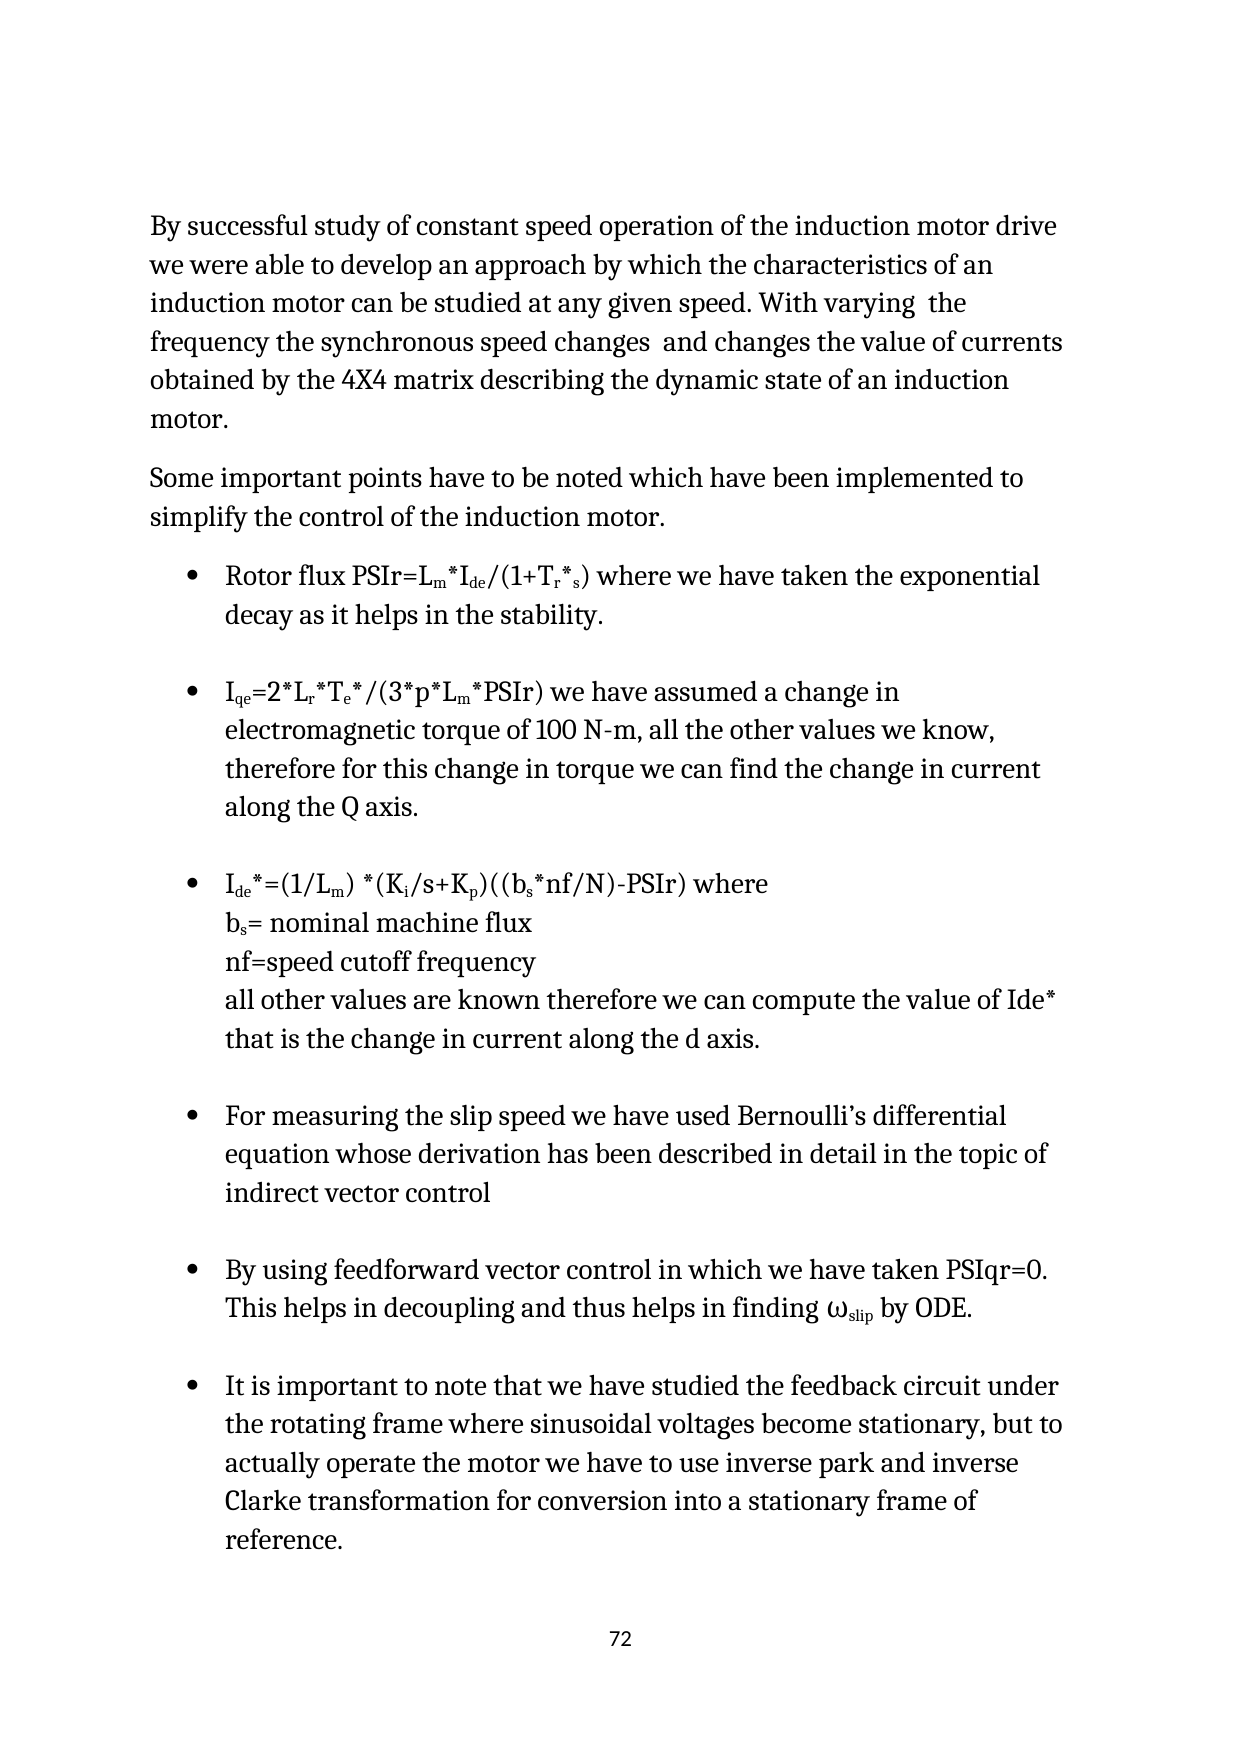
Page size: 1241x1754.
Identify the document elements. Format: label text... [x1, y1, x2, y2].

text Some important points have to be noted which have been implemented to simplify the control of the induction motor. [150, 461, 1090, 533]
list Iqe=2*Lr*Te*/(3*p*Lm*PSIr) we have assumed a change in electromagnetic torque of 100 N-m, all the other values we know, therefore for this change in torque we can find the change in current along the Q axis. [187, 675, 1090, 824]
list all other values are known therefore we can compute the value of Ide* that is the change in current along the d axis. [225, 983, 1090, 1055]
list nf=speed cutoff frequency [225, 945, 1090, 978]
list It is important to note that we have studied the feedback circuit under the rotating frame where sinusoidal voltages become stationary, but to actually operate the motor we have to use inverse park and inverse Clarke transformation for conversion into a stationary frame of reference. [187, 1369, 1090, 1556]
list bs= nominal machine flux [225, 906, 1090, 940]
list This helps in decoupling and thus helps in finding ωslip by ODE. [225, 1292, 1090, 1325]
list Ide*=(1/Lm) *(Ki/s+Kp)((bs*nf/N)-PSIr) where [187, 868, 1090, 901]
list By using feedforward vector control in which we have taken PSIqr=0. [187, 1253, 1090, 1287]
list Rotor flux PSIr=Lm*Ide/(1+Tr*s) where we have taken the exponential decay as it helps in the stability. [187, 559, 1090, 631]
text By successful study of constant speed operation of the induction motor drive we were able to develop an approach by which the characteristics of an induction motor can be studied at any given speed. With varying the frequency the synchronous speed changes and changes the value of currents obtained by the 4X4 matrix describing the dynamic state of an induction motor. [150, 209, 1090, 436]
list For measuring the slip speed we have used Bernoulli’s differential equation whose derivation has been described in detail in the topic of indirect vector control [187, 1099, 1090, 1209]
